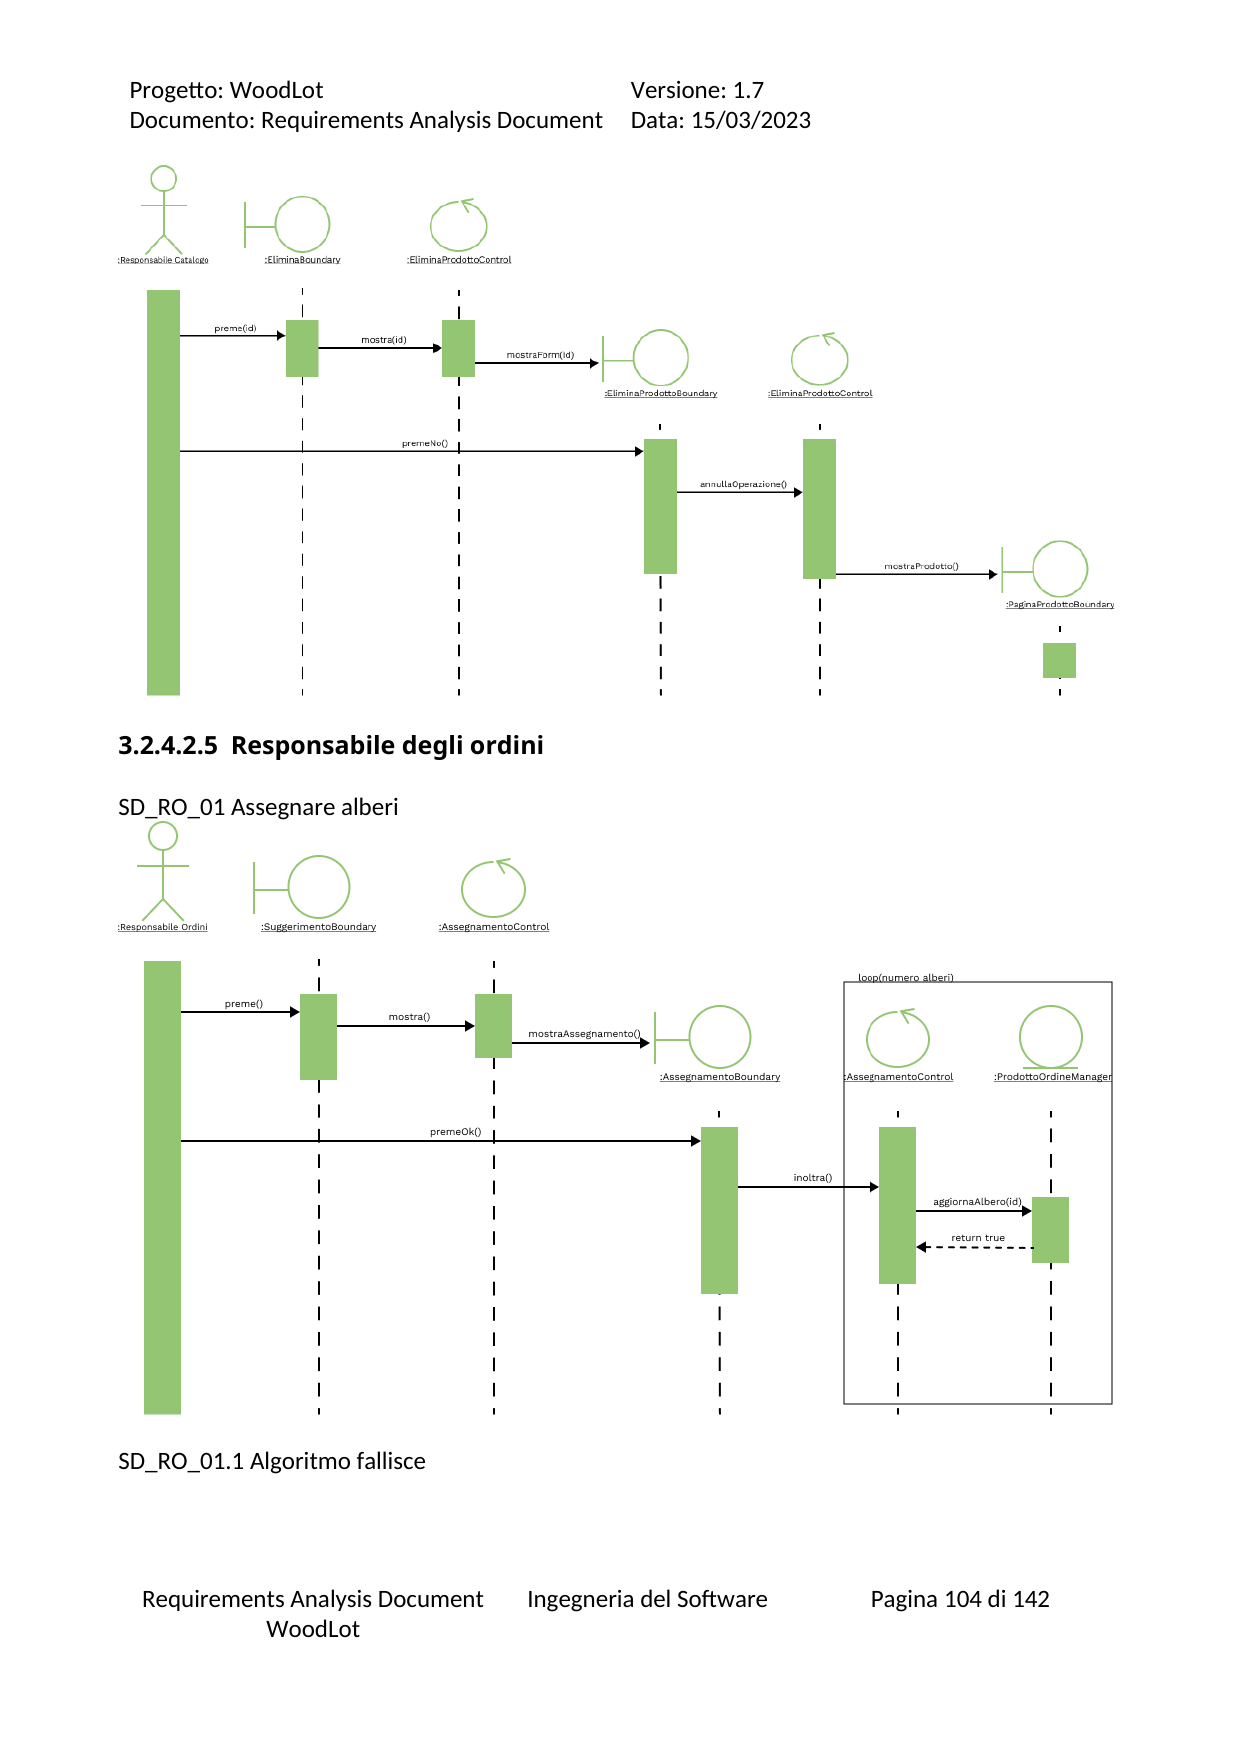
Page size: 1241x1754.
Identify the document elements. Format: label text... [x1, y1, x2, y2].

text SD_RO_01 Assegnare alberi [118, 791, 1122, 821]
picture [118, 165, 1122, 696]
subtitle Responsabile degli ordini [118, 728, 1122, 762]
picture [118, 821, 1122, 1415]
text SD_RO_01.1 Algoritmo fallisce [118, 1445, 1122, 1476]
